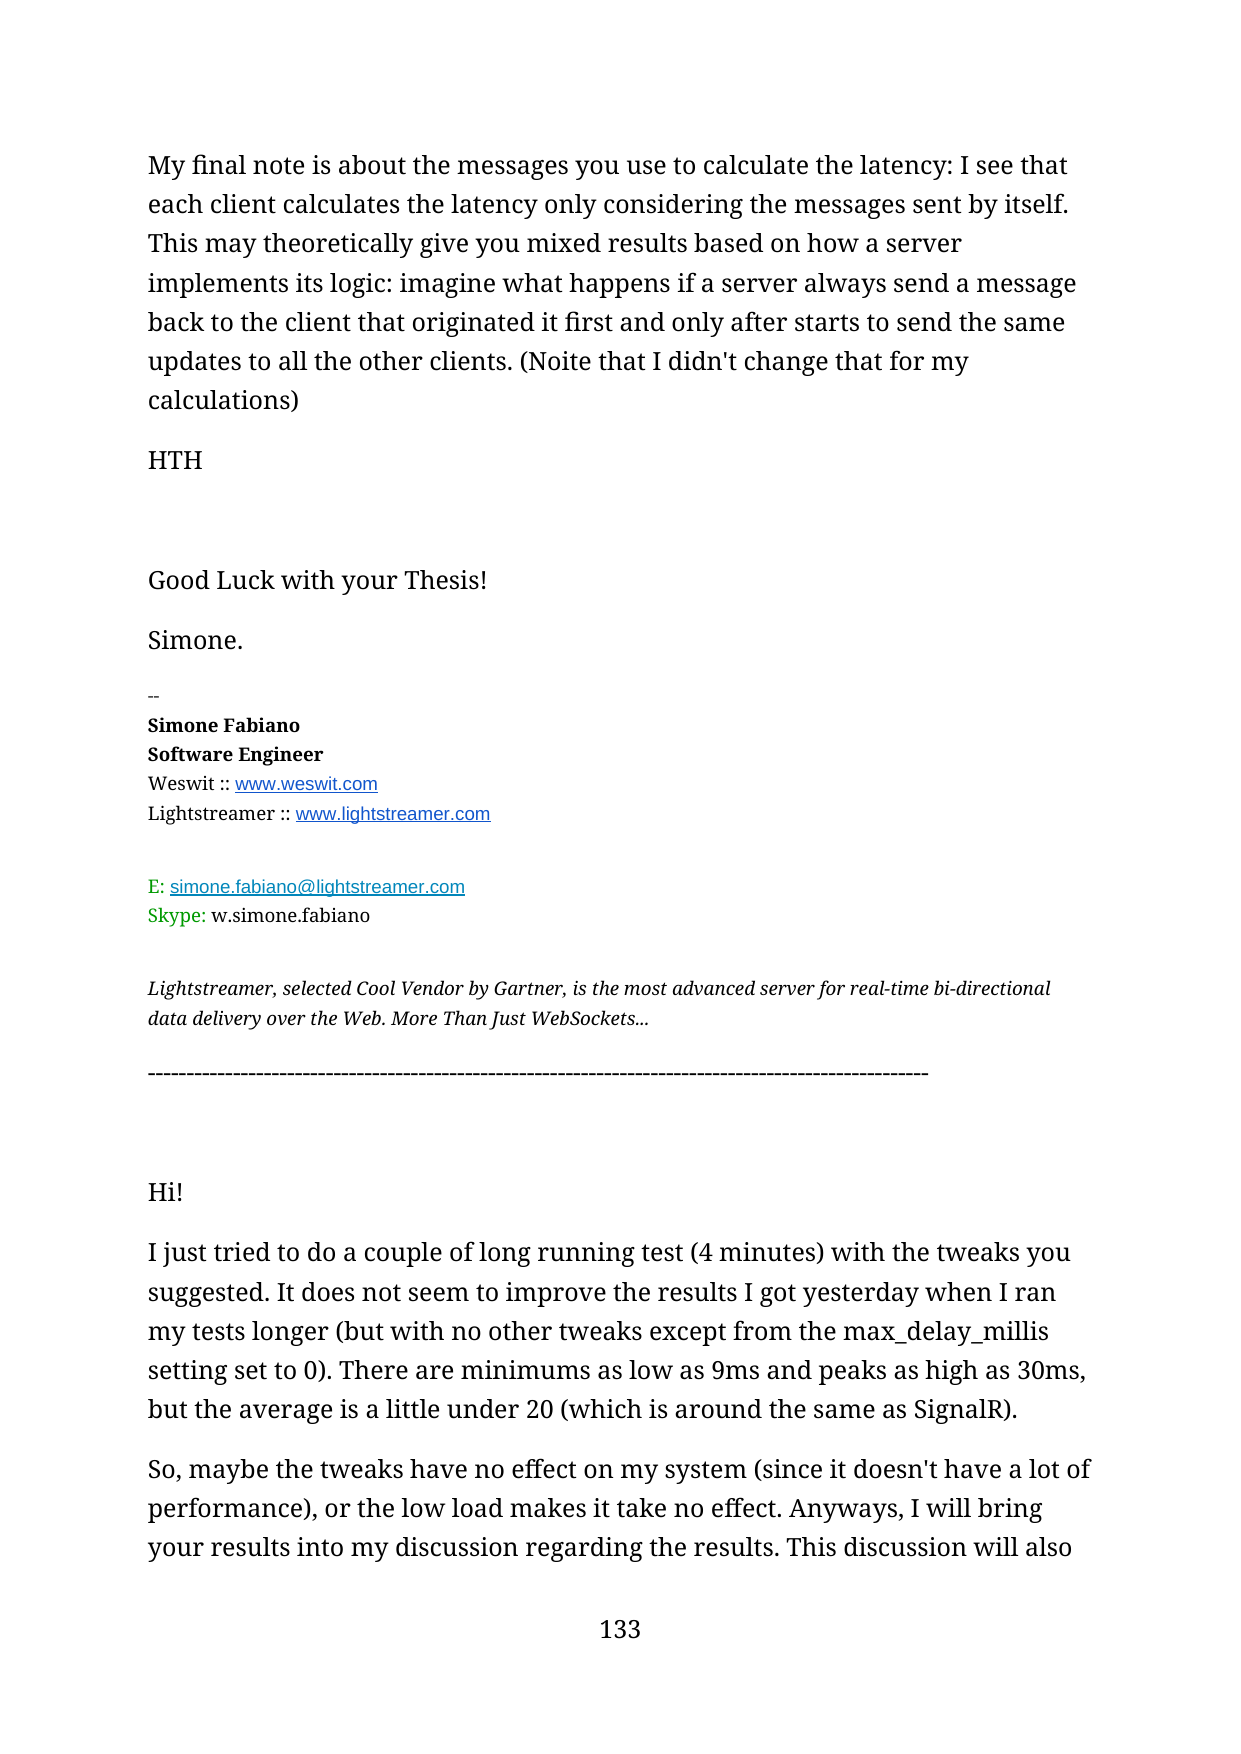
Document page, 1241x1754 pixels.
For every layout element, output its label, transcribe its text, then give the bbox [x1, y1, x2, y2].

text ----------------------------------------------------------------------------------------------------- [148, 1055, 1092, 1089]
text I just tried to do a couple of long running test (4 minutes) with the tweaks you suggested. It does not seem to improve the results I got yesterday when I ran my tests longer (but with no other tweaks except from the max_delay_millis setting set to 0). There are minimums as low as 9ms and peaks as high as 30ms, but the average is a little under 20 (which is around the same as SignalR). [148, 1235, 1092, 1426]
text My final note is about the messages you use to calculate the latency: I see that each client calculates the latency only considering the messages sent by itself. This may theoretically give you mixed results based on how a server implements its logic: imagine what happens if a server always send a message back to the client that originated it first and only after starts to send the same updates to all the other clients. (Noite that I didn't change that for my calculations) [148, 148, 1092, 417]
text Good Luck with your Thesis! [148, 563, 1092, 597]
text HTH [148, 443, 1092, 477]
text Hi! [148, 1175, 1092, 1209]
text -- Simone Fabiano Software Engineer Weswit :: www.weswit.com Lightstreamer :: www.lightstreamer.com E: simone.fabiano@lightstreamer.com Skype: w.simone.fabiano Lightstreamer, selected Cool Vendor by Gartner, is the most advanced server for real-time bi-directional data delivery over the Web. More Than Just WebSockets... [148, 683, 1092, 1031]
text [148, 1452, 1092, 1564]
text Simone. [148, 623, 1092, 657]
